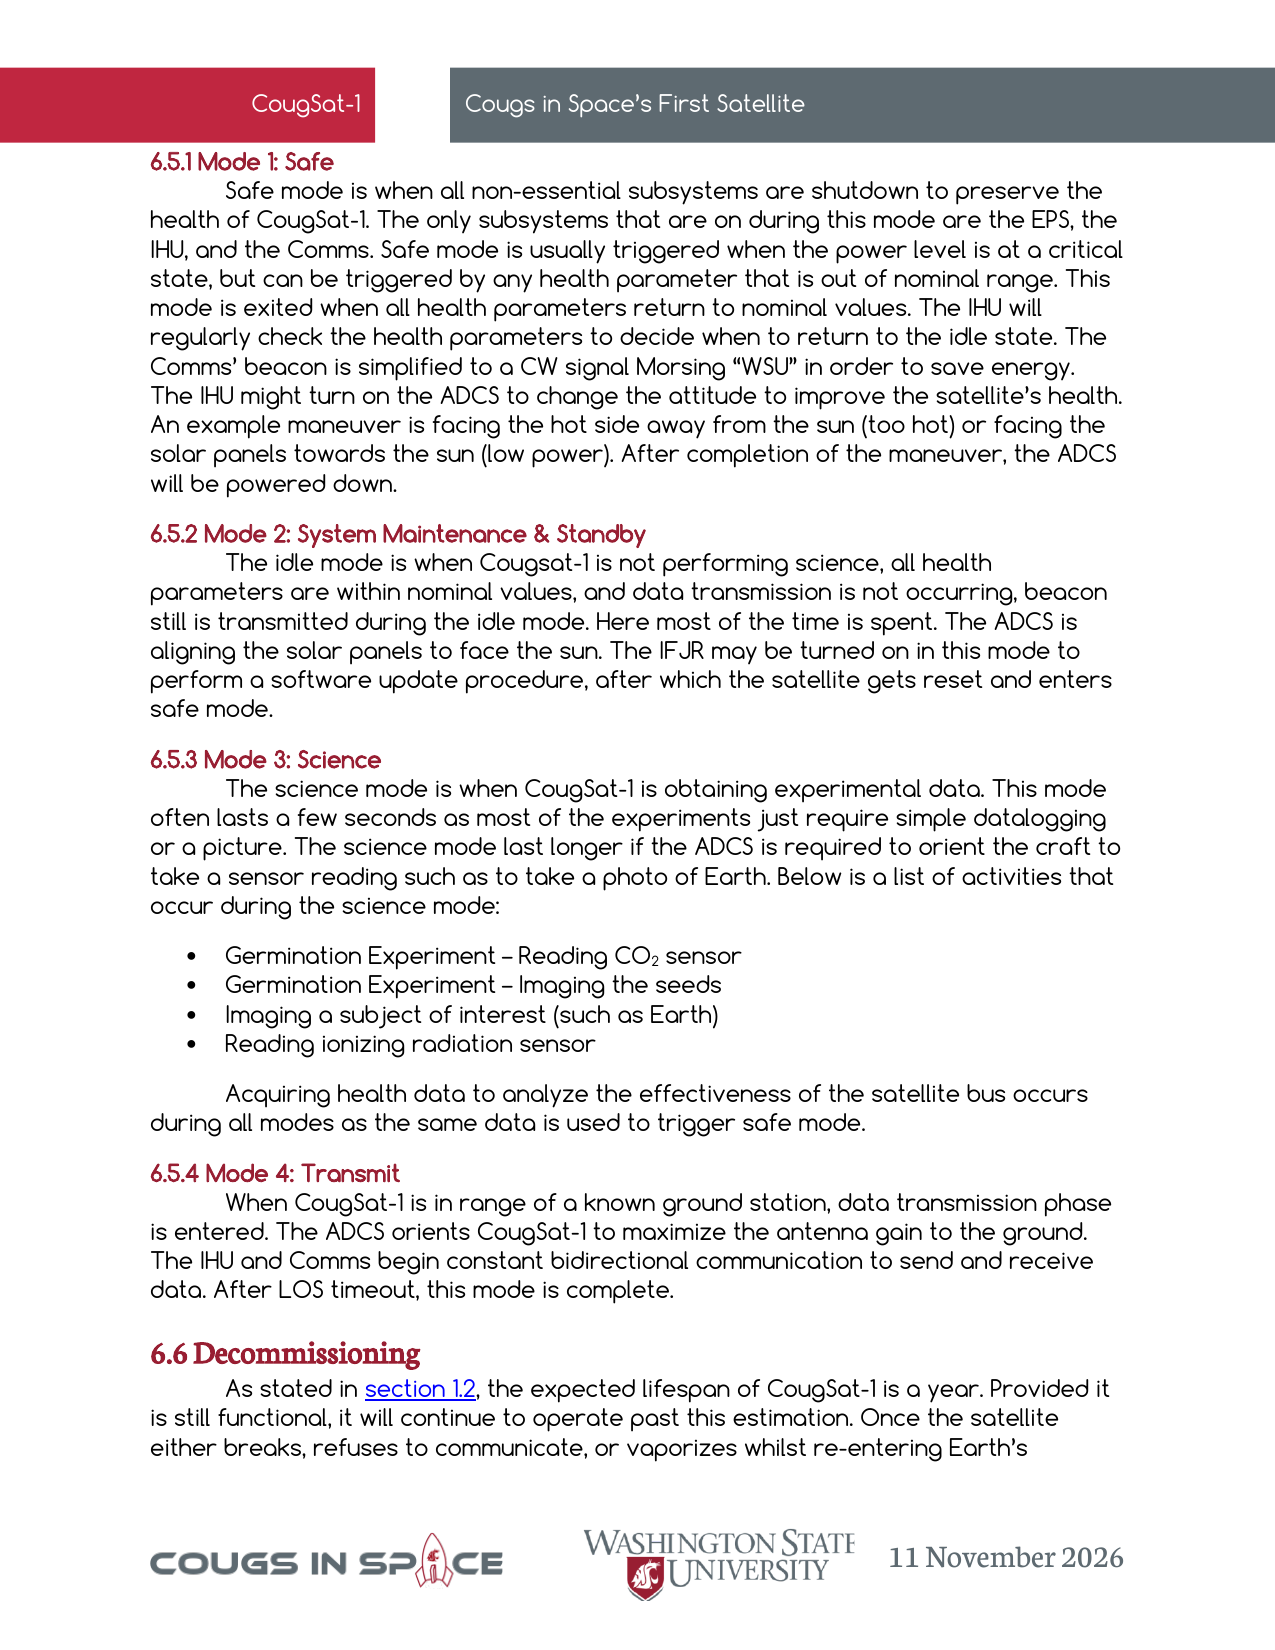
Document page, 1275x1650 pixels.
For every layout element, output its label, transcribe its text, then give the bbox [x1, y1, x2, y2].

picture [582, 1528, 854, 1601]
list Germination Experiment – Imaging the seeds [187, 973, 1125, 999]
subtitle 6.5.1 Mode 1: Safe [150, 150, 1125, 176]
list Imaging a subject of interest (such as Earth) [187, 1003, 1125, 1028]
text The science mode is when CougSat-1 is obtaining experimental data. This mode often lasts a few seconds as most of the experiments just require simple datalogging or a picture. The science mode last longer if the ADCS is required to orient the craft to take a sensor reading such as to take a photo of Earth. Below is a list of activities that occur during the science mode: [150, 777, 1125, 920]
list Germination Experiment – Reading CO2 sensor [187, 944, 1125, 970]
text Safe mode is when all non-essential subsystems are shutdown to preserve the health of CougSat-1. The only subsystems that are on during this mode are the EPS, the IHU, and the Comms. Safe mode is usually triggered when the power level is at a critical state, but can be triggered by any health parameter that is out of nominal range. This mode is exited when all health parameters return to nominal values. The IHU will regularly check the health parameters to decide when to return to the idle state. The Comms’ beacon is simplified to a CW signal Morsing “WSU” in order to save energy. The IHU might turn on the ADCS to change the attitude to improve the satellite’s health. An example maneuver is facing the hot side away from the sun (too hot) or facing the solar panels towards the sun (low power). After completion of the maneuver, the ADCS will be powered down. [150, 179, 1125, 497]
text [150, 1377, 1125, 1461]
list Reading ionizing radiation sensor [187, 1032, 1125, 1058]
picture [150, 1532, 503, 1589]
text Acquiring health data to analyze the effectiveness of the satellite bus occurs during all modes as the same data is used to trigger safe mode. [150, 1082, 1125, 1137]
subtitle 6.6 Decommissioning [150, 1329, 1125, 1371]
subtitle 6.5.2 Mode 2: System Maintenance & Standby [150, 522, 1125, 548]
text When CougSat-1 is in range of a known ground station, data transmission phase is entered. The ADCS orients CougSat-1 to maximize the antenna gain to the ground. The IHU and Comms begin constant bidirectional communication to send and receive data. After LOS timeout, this mode is complete. [150, 1191, 1125, 1304]
subtitle 6.5.3 Mode 3: Science [150, 748, 1125, 773]
text The idle mode is when Cougsat-1 is not performing science, all health parameters are within nominal values, and data transmission is not occurring, beacon still is transmitted during the idle mode. Here most of the time is spent. The ADCS is aligning the solar panels to face the sun. The IFJR may be turned on in this mode to perform a software update procedure, after which the satellite gets reset and enters safe mode. [150, 551, 1125, 723]
subtitle 6.5.4 Mode 4: Transmit [150, 1162, 1125, 1187]
